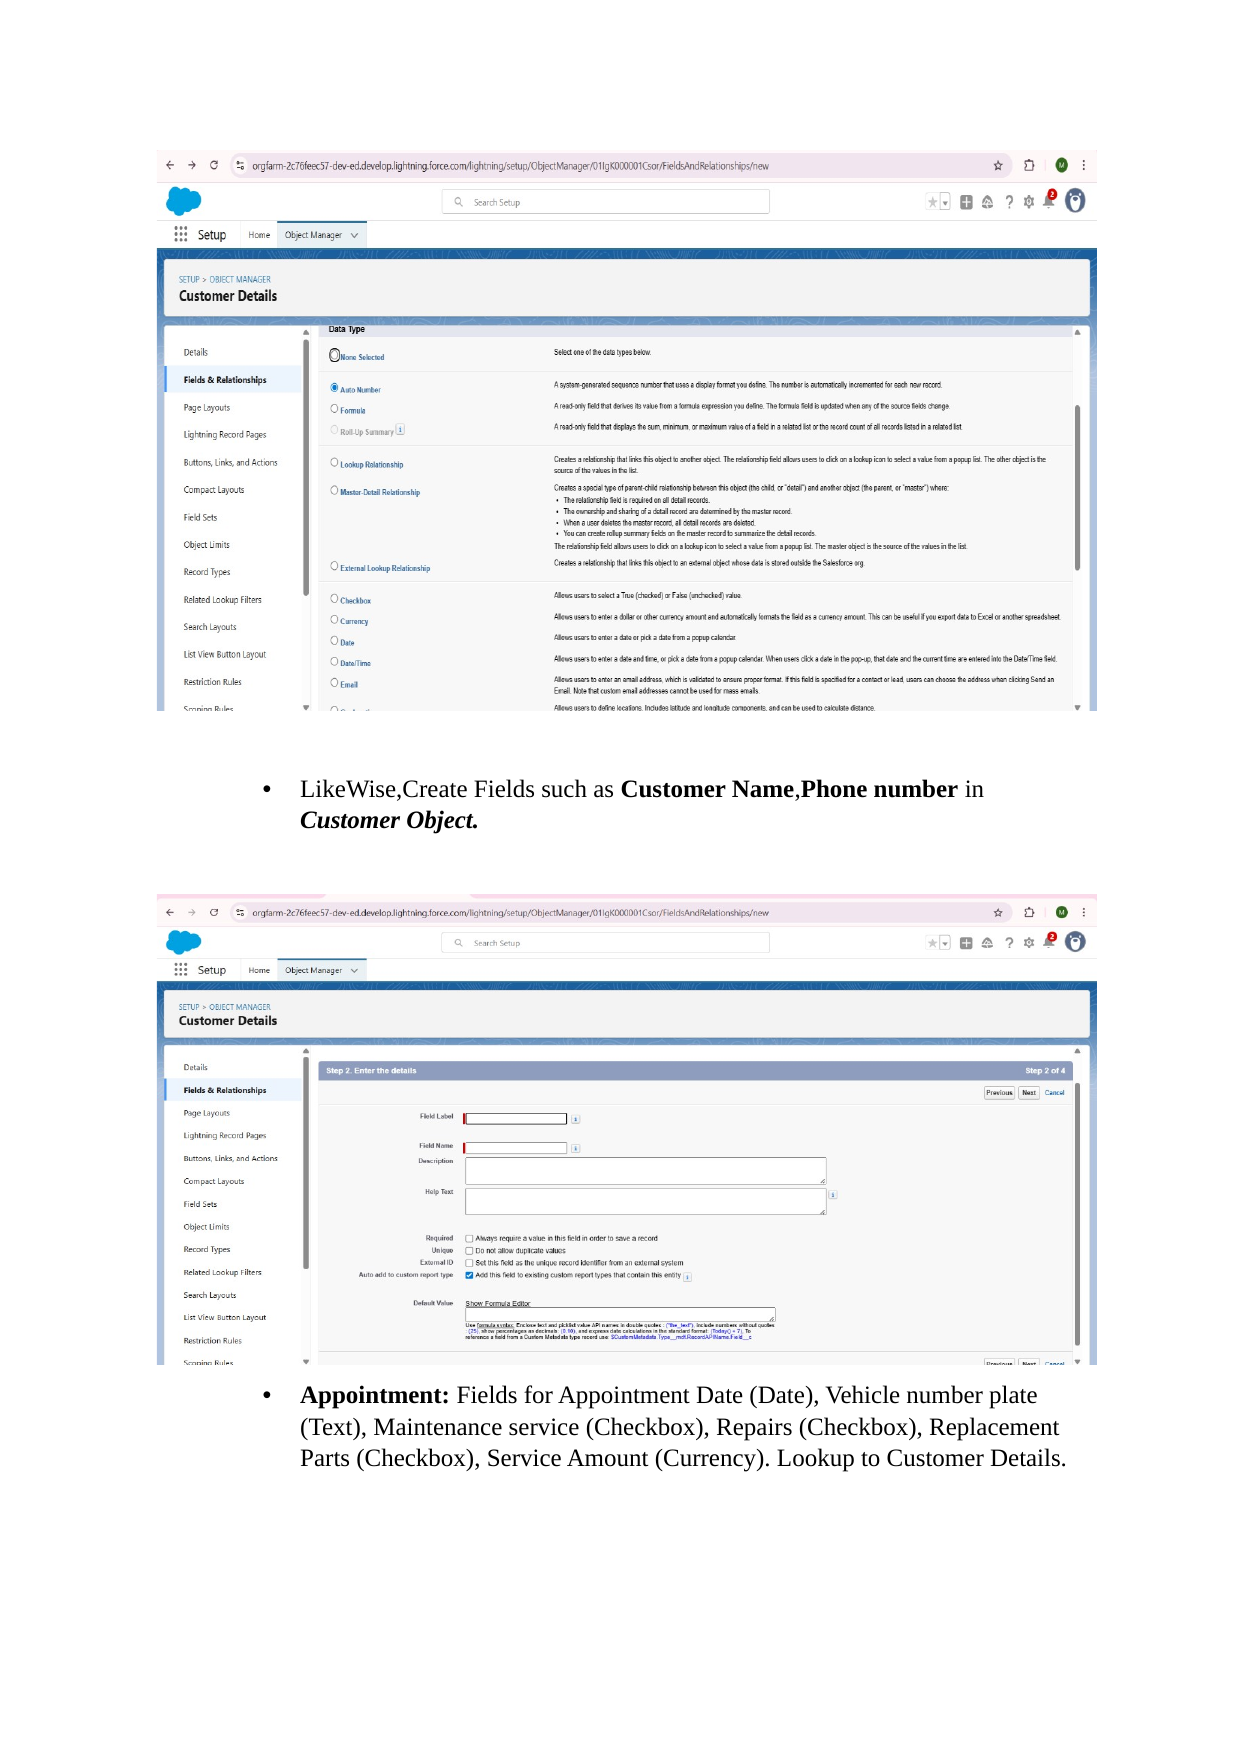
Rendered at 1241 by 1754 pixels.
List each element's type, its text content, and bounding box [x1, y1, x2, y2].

list Appointment: Fields for Appointment Date (Date), Vehicle number plate (Text), Maintenance service (Checkbox), Repairs (Checkbox), Replacement Parts (Checkbox), Service Amount (Currency). Lookup to Customer Details. [262, 1381, 1090, 1471]
picture [156, 150, 1097, 711]
list LikeWise,Create Fields such as Customer Name,Phone number in Customer Object. [262, 774, 1090, 834]
picture [156, 894, 1097, 1365]
